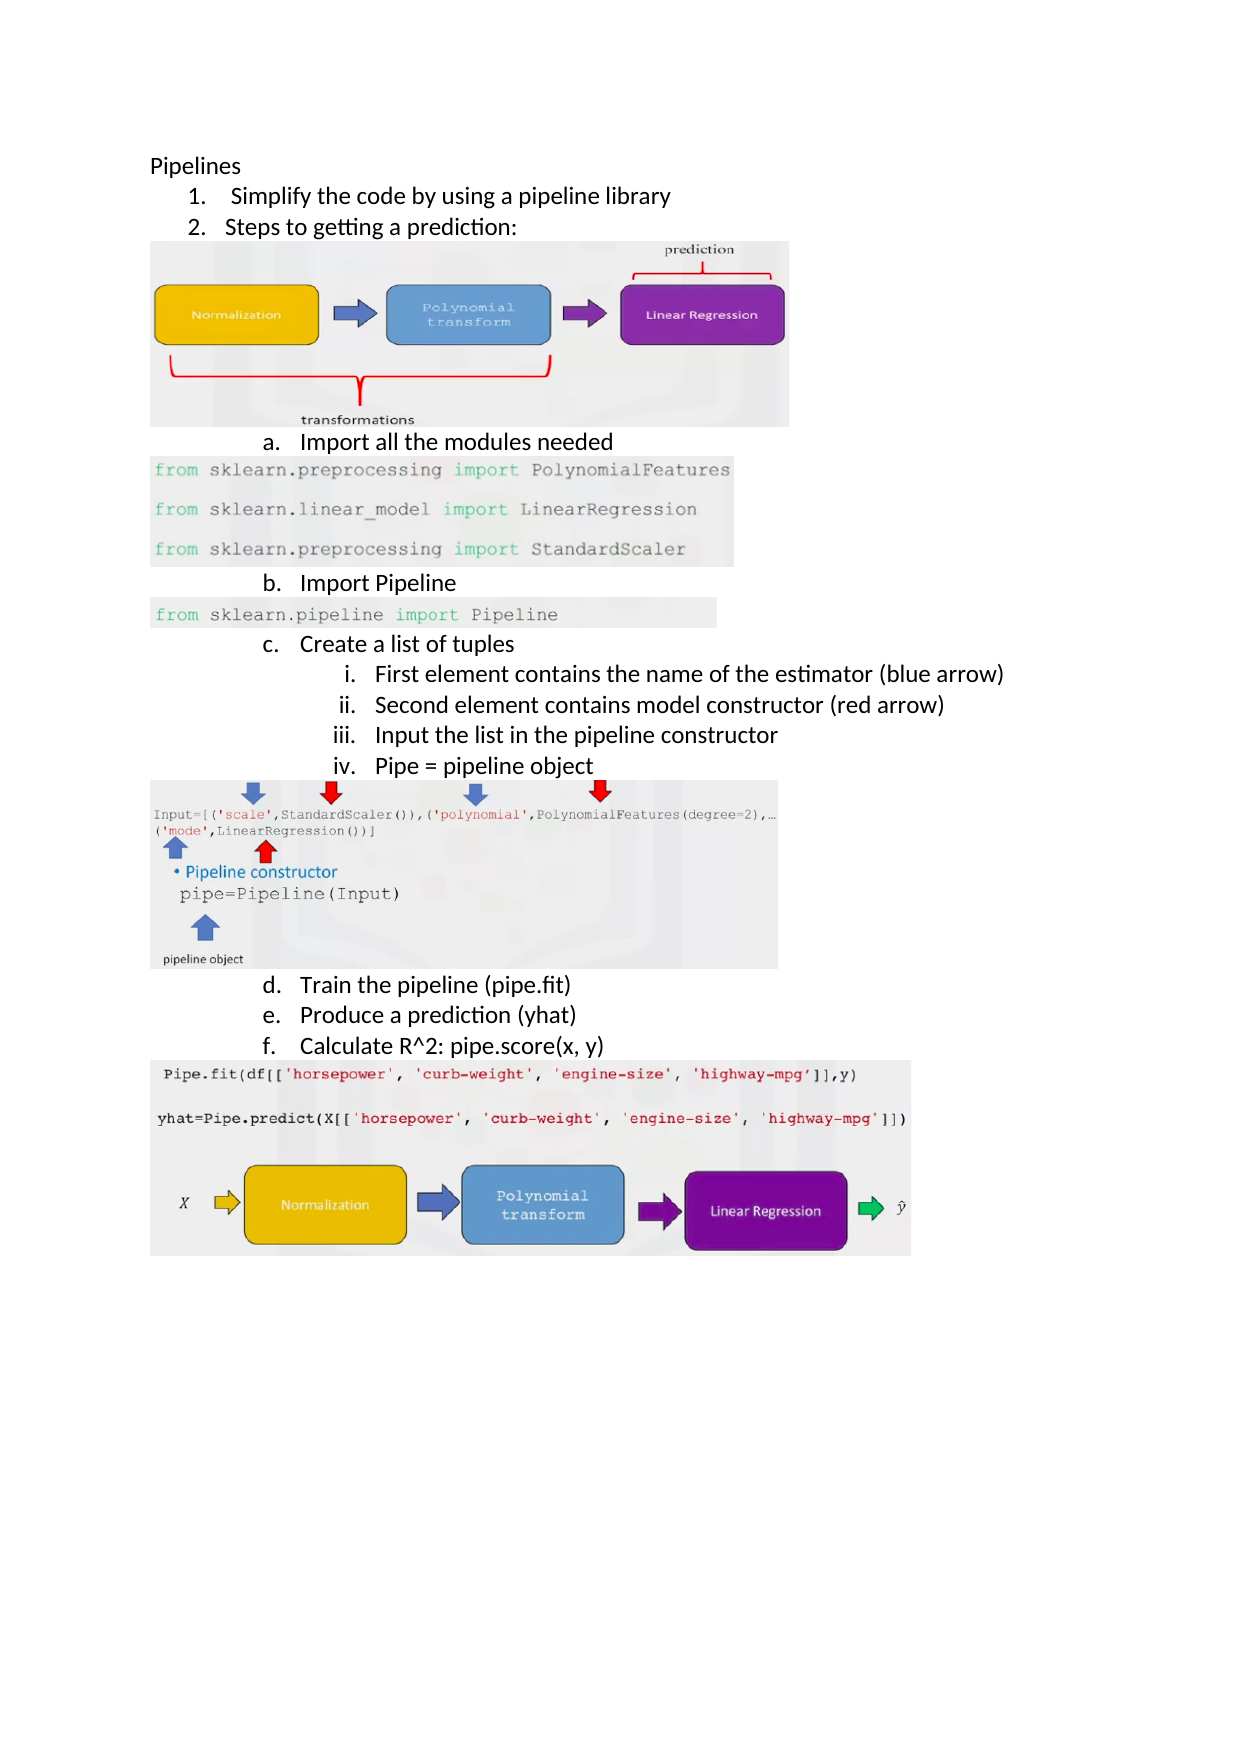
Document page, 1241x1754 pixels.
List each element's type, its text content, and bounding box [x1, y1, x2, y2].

list Calculate R^2: pipe.score(x, y) [262, 1030, 1090, 1060]
picture [150, 241, 790, 427]
list Import Pipeline [262, 567, 1090, 597]
picture [150, 780, 779, 969]
list Pipe = pipeline object [356, 750, 1090, 781]
list Produce a prediction (yhat) [262, 999, 1090, 1030]
picture [150, 597, 717, 628]
text Pipelines [150, 150, 1090, 181]
picture [150, 456, 734, 567]
list Second element contains model constructor (red arrow) [356, 689, 1090, 719]
list Create a list of tuples [262, 628, 1090, 658]
list Input the list in the pipeline constructor [356, 719, 1090, 750]
list Import all the modules needed [262, 426, 1090, 457]
list Steps to getting a prediction: [187, 211, 1090, 242]
list First element contains the name of the estimator (blue arrow) [356, 658, 1090, 689]
list Simplify the code by using a pipeline library [187, 181, 1090, 211]
picture [150, 1060, 912, 1256]
list Train the pipeline (pipe.fit) [262, 969, 1090, 999]
